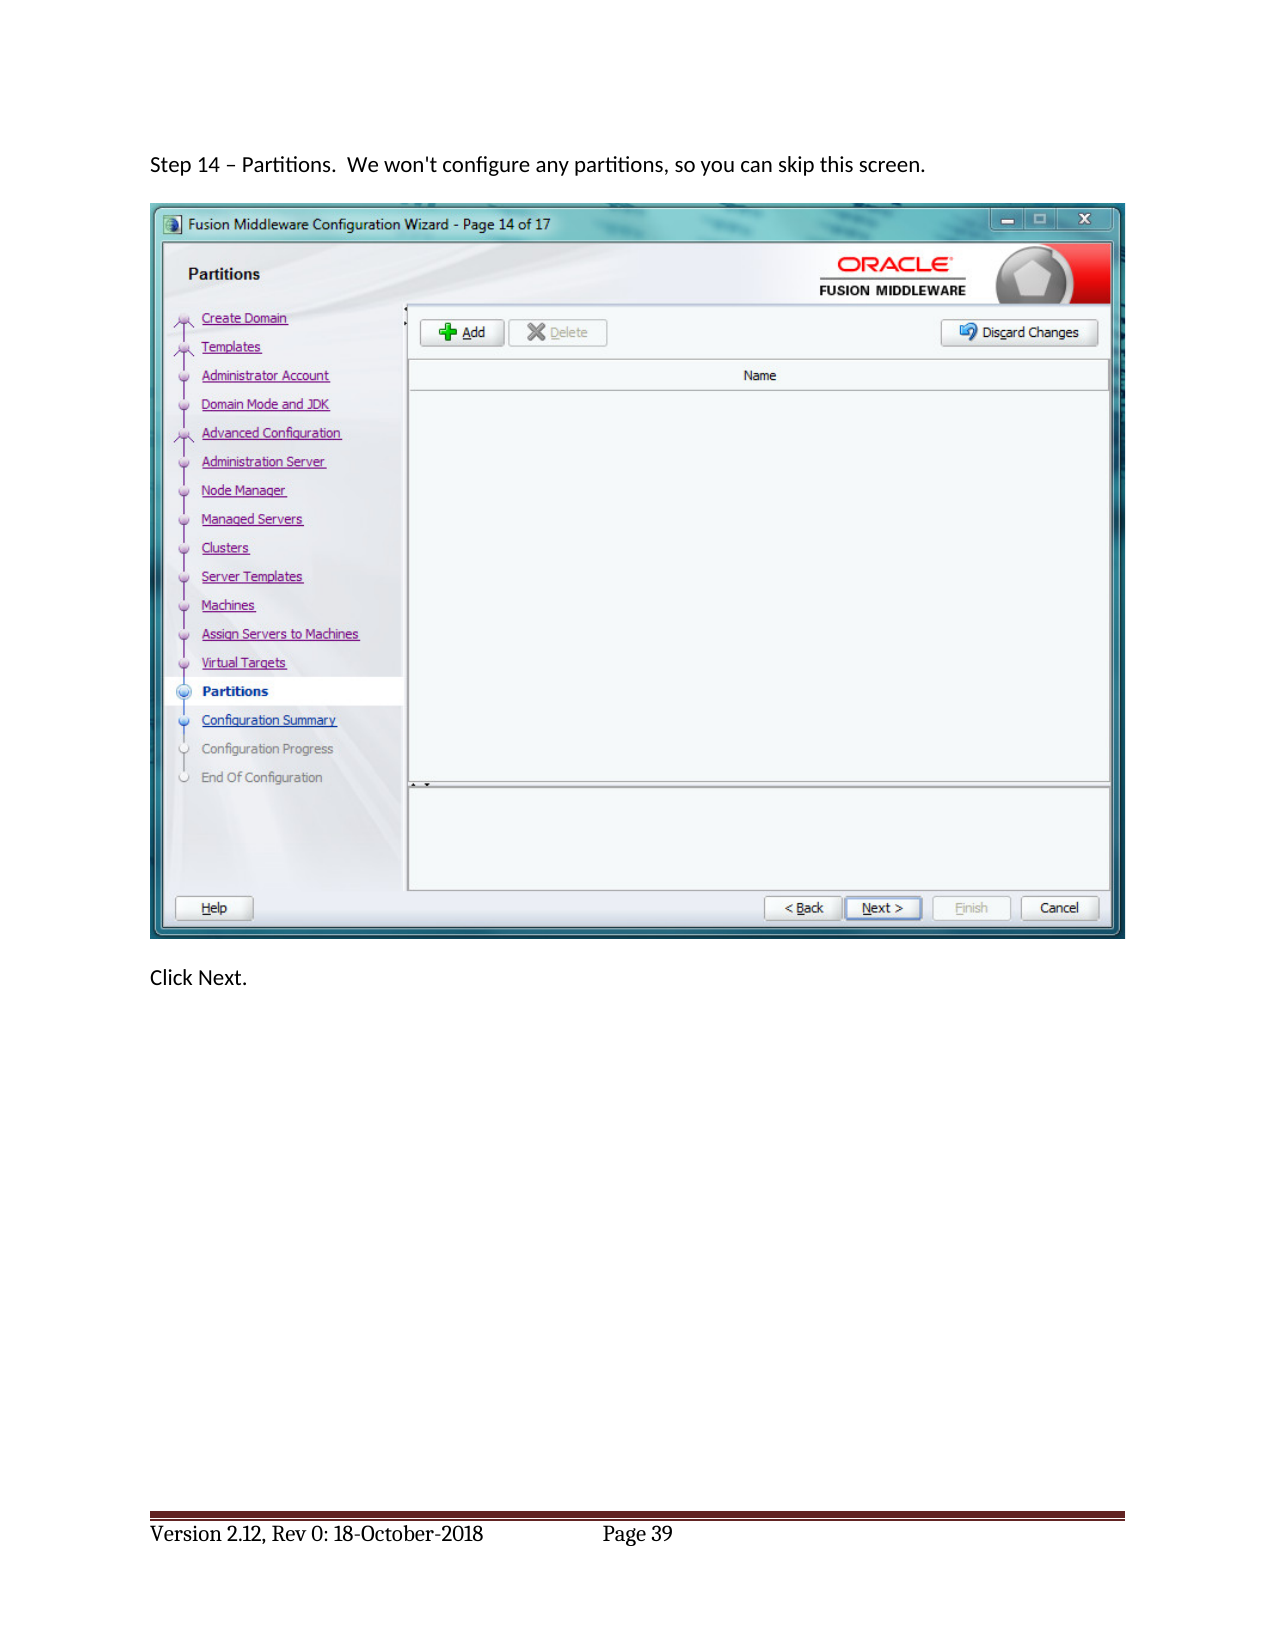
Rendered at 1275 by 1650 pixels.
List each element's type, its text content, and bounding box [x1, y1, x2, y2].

picture [150, 203, 1125, 939]
text Step 14 – Partitions. We won't configure any partitions, so you can skip this screen. [150, 150, 1125, 178]
text Click Next. [150, 963, 1125, 991]
